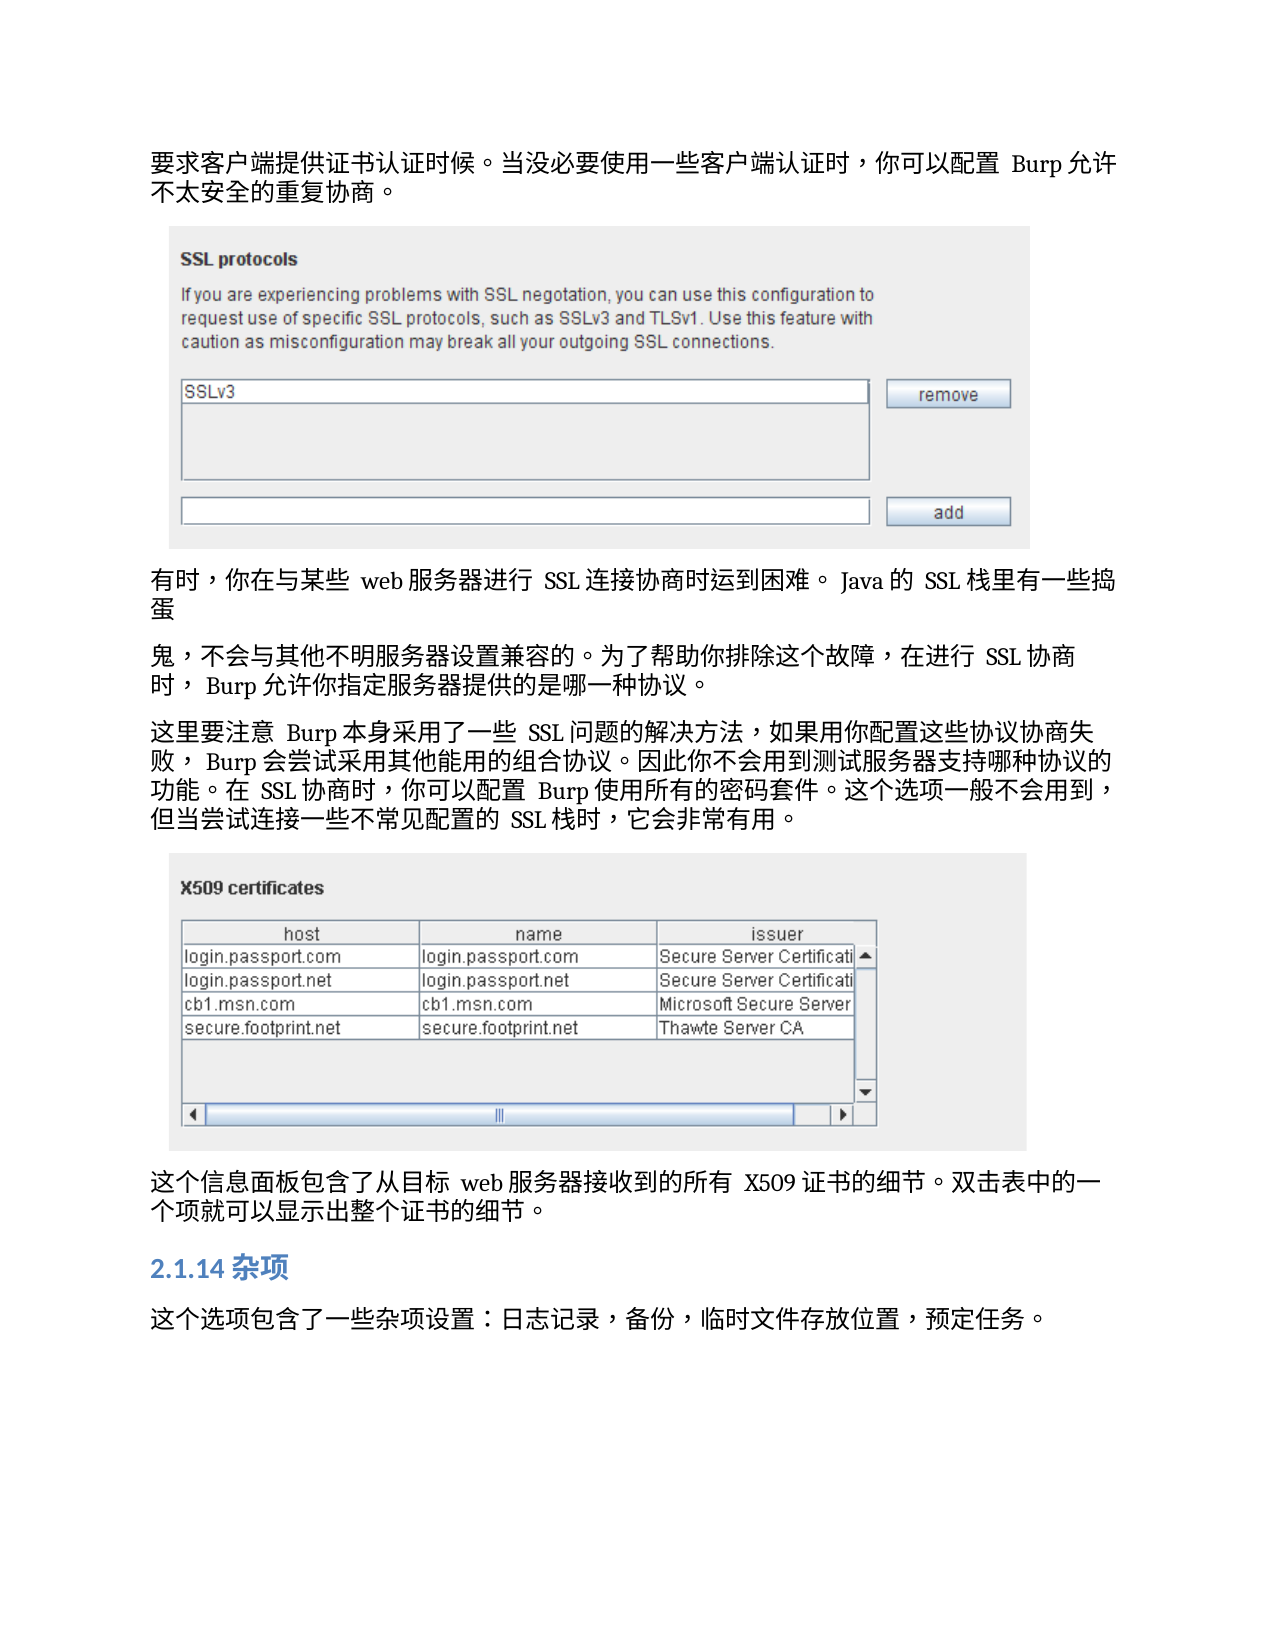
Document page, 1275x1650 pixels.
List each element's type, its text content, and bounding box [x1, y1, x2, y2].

text 有时，你在与某些 web 服务器进行 SSL 连接协商时运到困难。 Java 的 SSL 栈里有一些捣蛋 [150, 567, 1125, 624]
text 这里要注意 Burp 本身采用了一些 SSL 问题的解决方法，如果用你配置这些协议协商失败， Burp 会尝试采用其他能用的组合协议。因此你不会用到测试服务器支持哪种协议的功能。在 SSL 协商时，你可以配置 Burp 使用所有的密码套件。这个选项一般不会用到，但当尝试连接一些不常见配置的 SSL 栈时，它会非常有用。 [150, 719, 1125, 834]
picture [168, 853, 1027, 1150]
text 鬼，不会与其他不明服务器设置兼容的。为了帮助你排除这个故障，在进行 SSL 协商时， Burp 允许你指定服务器提供的是哪一种协议。 [150, 643, 1125, 701]
subtitle 2.1.14 杂项 [150, 1247, 1125, 1287]
text 这个选项包含了一些杂项设置：日志记录，备份，临时文件存放位置，预定任务。 [150, 1306, 1125, 1334]
picture [168, 226, 1030, 549]
text 这个信息面板包含了从目标 web 服务器接收到的所有 X509 证书的细节。双击表中的一个项就可以显示出整个证书的细节。 [150, 1169, 1125, 1226]
text 要求客户端提供证书认证时候。当没必要使用一些客户端认证时，你可以配置 Burp 允许不太安全的重复协商。 [150, 150, 1125, 207]
